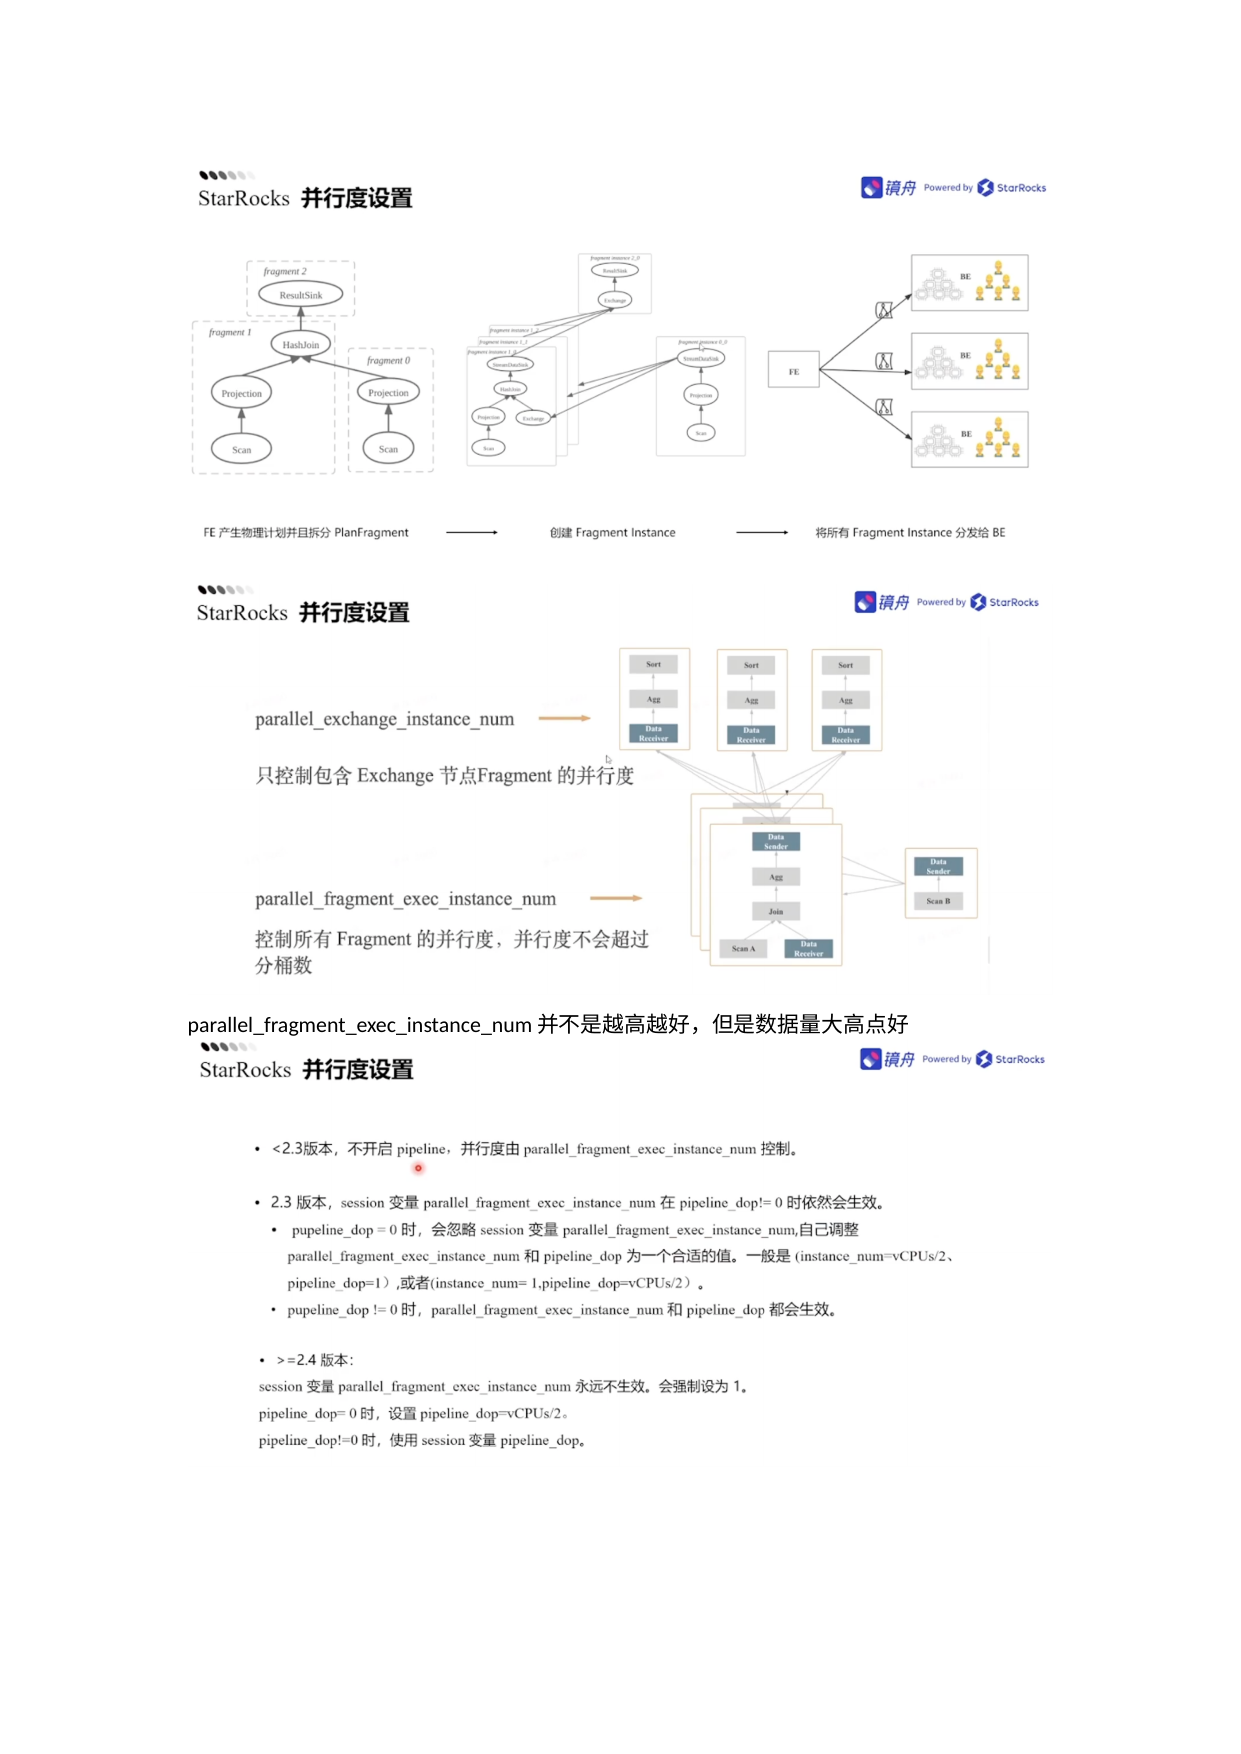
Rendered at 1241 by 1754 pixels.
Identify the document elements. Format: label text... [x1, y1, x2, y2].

picture [187, 1039, 1052, 1467]
picture [187, 584, 1053, 995]
picture [187, 162, 1053, 556]
text parallel_fragment_exec_instance_num并不是越高越好，但是数据量大高点好 [187, 1007, 1053, 1039]
